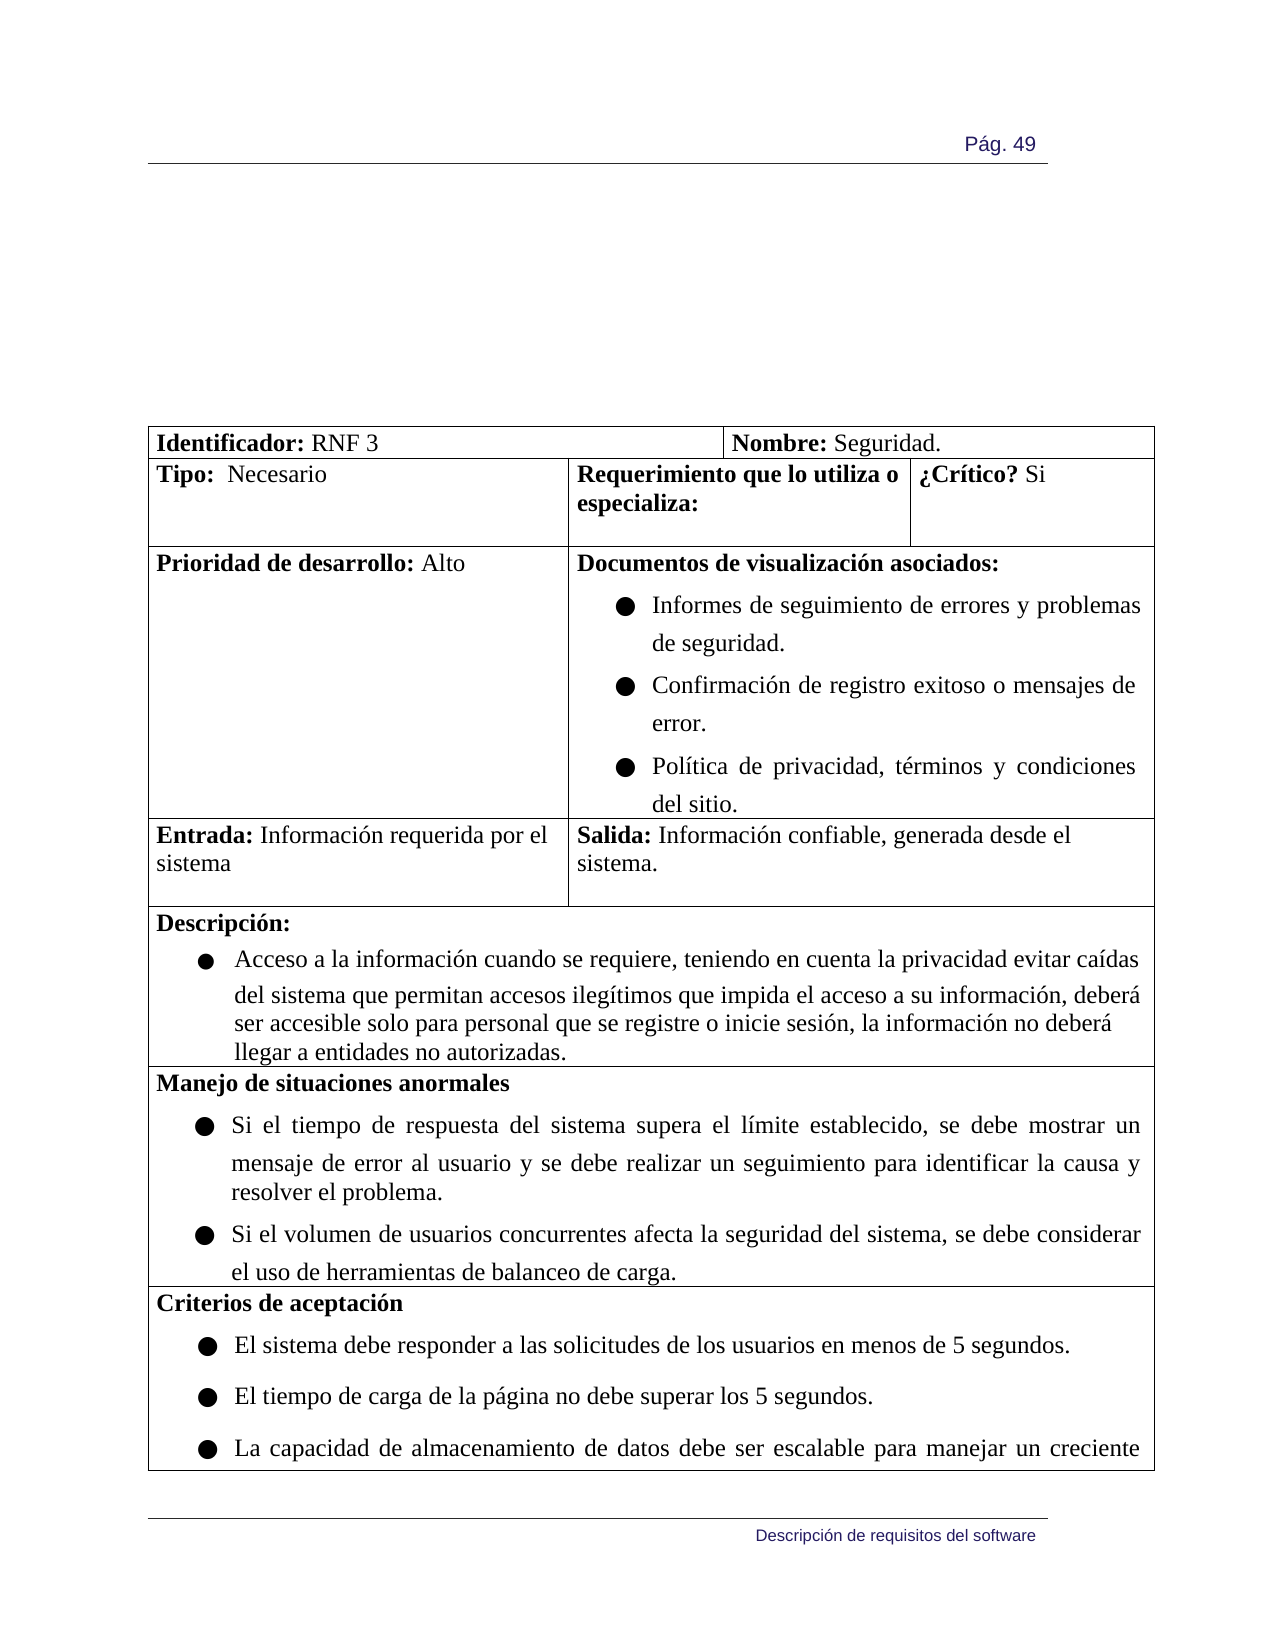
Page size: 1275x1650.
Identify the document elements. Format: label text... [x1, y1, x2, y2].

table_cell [149, 1287, 1154, 1470]
table_cell Entrada: Información requerida por el sistema [149, 819, 568, 906]
table_cell Manejo de situaciones anormales Si el tiempo de respuesta del sistema supera el límite establecido, se debe mostrar un mensaje de error al usuario y se debe realizar un seguimiento para identificar la causa y resolver el problema. Si el volumen de usuarios concurrentes afecta la seguridad del sistema, se debe considerar el uso de herramientas de balanceo de carga. [149, 1067, 1154, 1286]
table_cell Documentos de visualización asociados: Informes de seguimiento de errores y problemas de seguridad. Confirmación de registro exitoso o mensajes de error. Política de privacidad, términos y condiciones del sitio. [569, 547, 1154, 818]
table_header Nombre: Seguridad. [724, 427, 1154, 457]
table_cell Descripción: Acceso a la información cuando se requiere, teniendo en cuenta la privacidad evitar caídas del sistema que permitan accesos ilegítimos que impida el acceso a su información, deberá ser accesible solo para personal que se registre o inicie sesión, la información no deberá llegar a entidades no autorizadas. [149, 907, 1154, 1066]
table_cell ¿Crítico? Si [911, 459, 1154, 546]
table_cell Salida: Información confiable, generada desde el sistema. [569, 819, 1154, 906]
table_cell Requerimiento que lo utiliza o especializa: [569, 459, 910, 546]
table_cell Prioridad de desarrollo: Alto [149, 547, 568, 818]
table_cell Tipo: Necesario [149, 459, 568, 546]
table_header Identificador: RNF 3 [149, 427, 723, 457]
